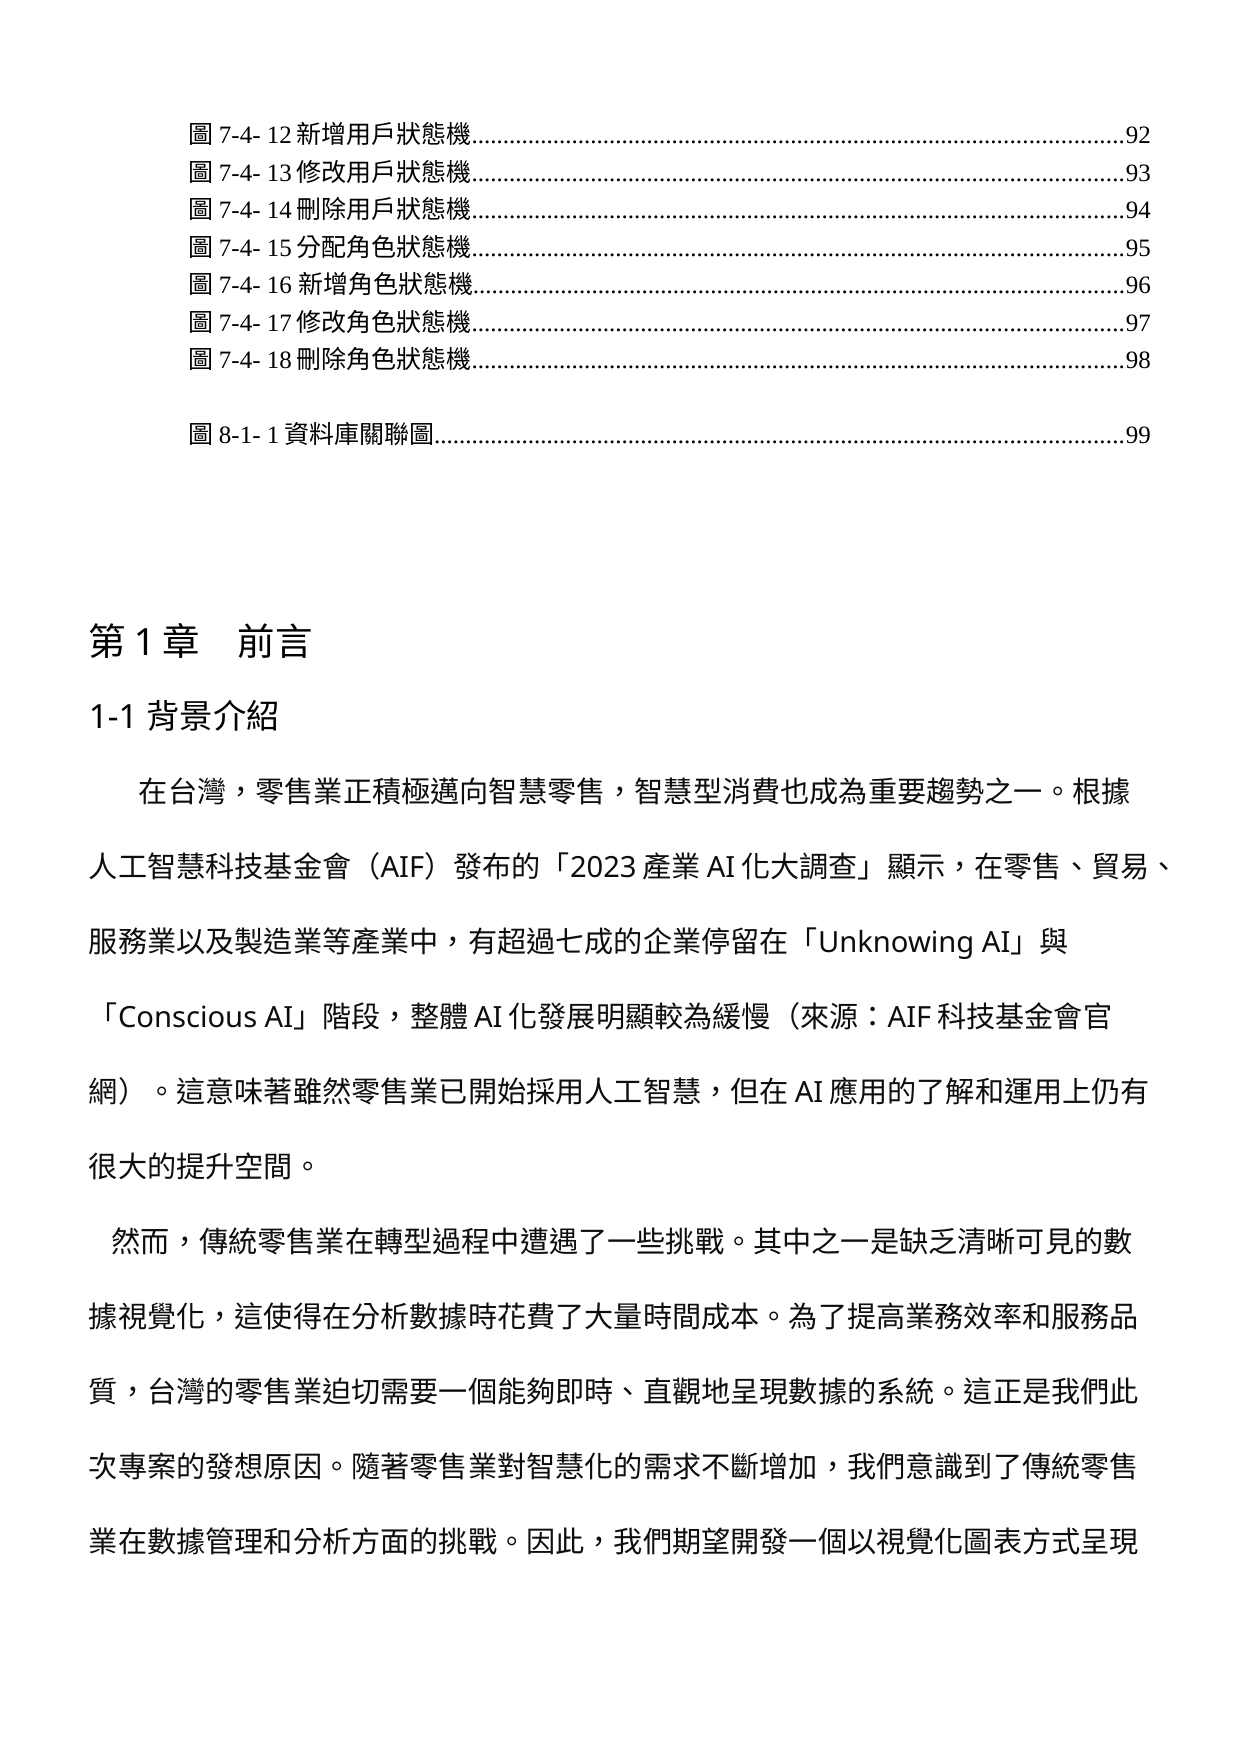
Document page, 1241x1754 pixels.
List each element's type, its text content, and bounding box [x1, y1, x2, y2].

text 圖7-4- 16 新增角色狀態機 96 [189, 264, 1152, 302]
text 在台灣，零售業正積極邁向智慧零售，智慧型消費也成為重要趨勢之一。根據人工智慧科技基金會（AIF）發布的「2023產業AI化大調查」顯示，在零售、貿易、服務業以及製造業等產業中，有超過七成的企業停留在「Unknowing AI」與「Conscious AI」階段，整體AI化發展明顯較為緩慢（來源：AIF科技基金會官網）。這意味著雖然零售業已開始採用人工智慧，但在AI應用的了解和運用上仍有很大的提升空間。 [89, 752, 1152, 1202]
text 圖7-4- 17修改角色狀態機 97 [189, 302, 1152, 339]
text 第1章 前言 [89, 602, 1152, 677]
text 圖7-4- 18刪除角色狀態機 98 [189, 339, 1152, 377]
text 圖7-4- 13修改用戶狀態機 93 [189, 152, 1152, 189]
text 圖8-1- 1資料庫關聯圖 99 [189, 414, 1152, 452]
text 圖7-4- 15分配角色狀態機 95 [189, 227, 1152, 264]
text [89, 1202, 1152, 1577]
text 圖7-4- 12新增用戶狀態機 92 [189, 114, 1152, 152]
text 1-1 背景介紹 [89, 677, 1152, 752]
text 圖7-4- 14刪除用戶狀態機 94 [189, 189, 1152, 227]
